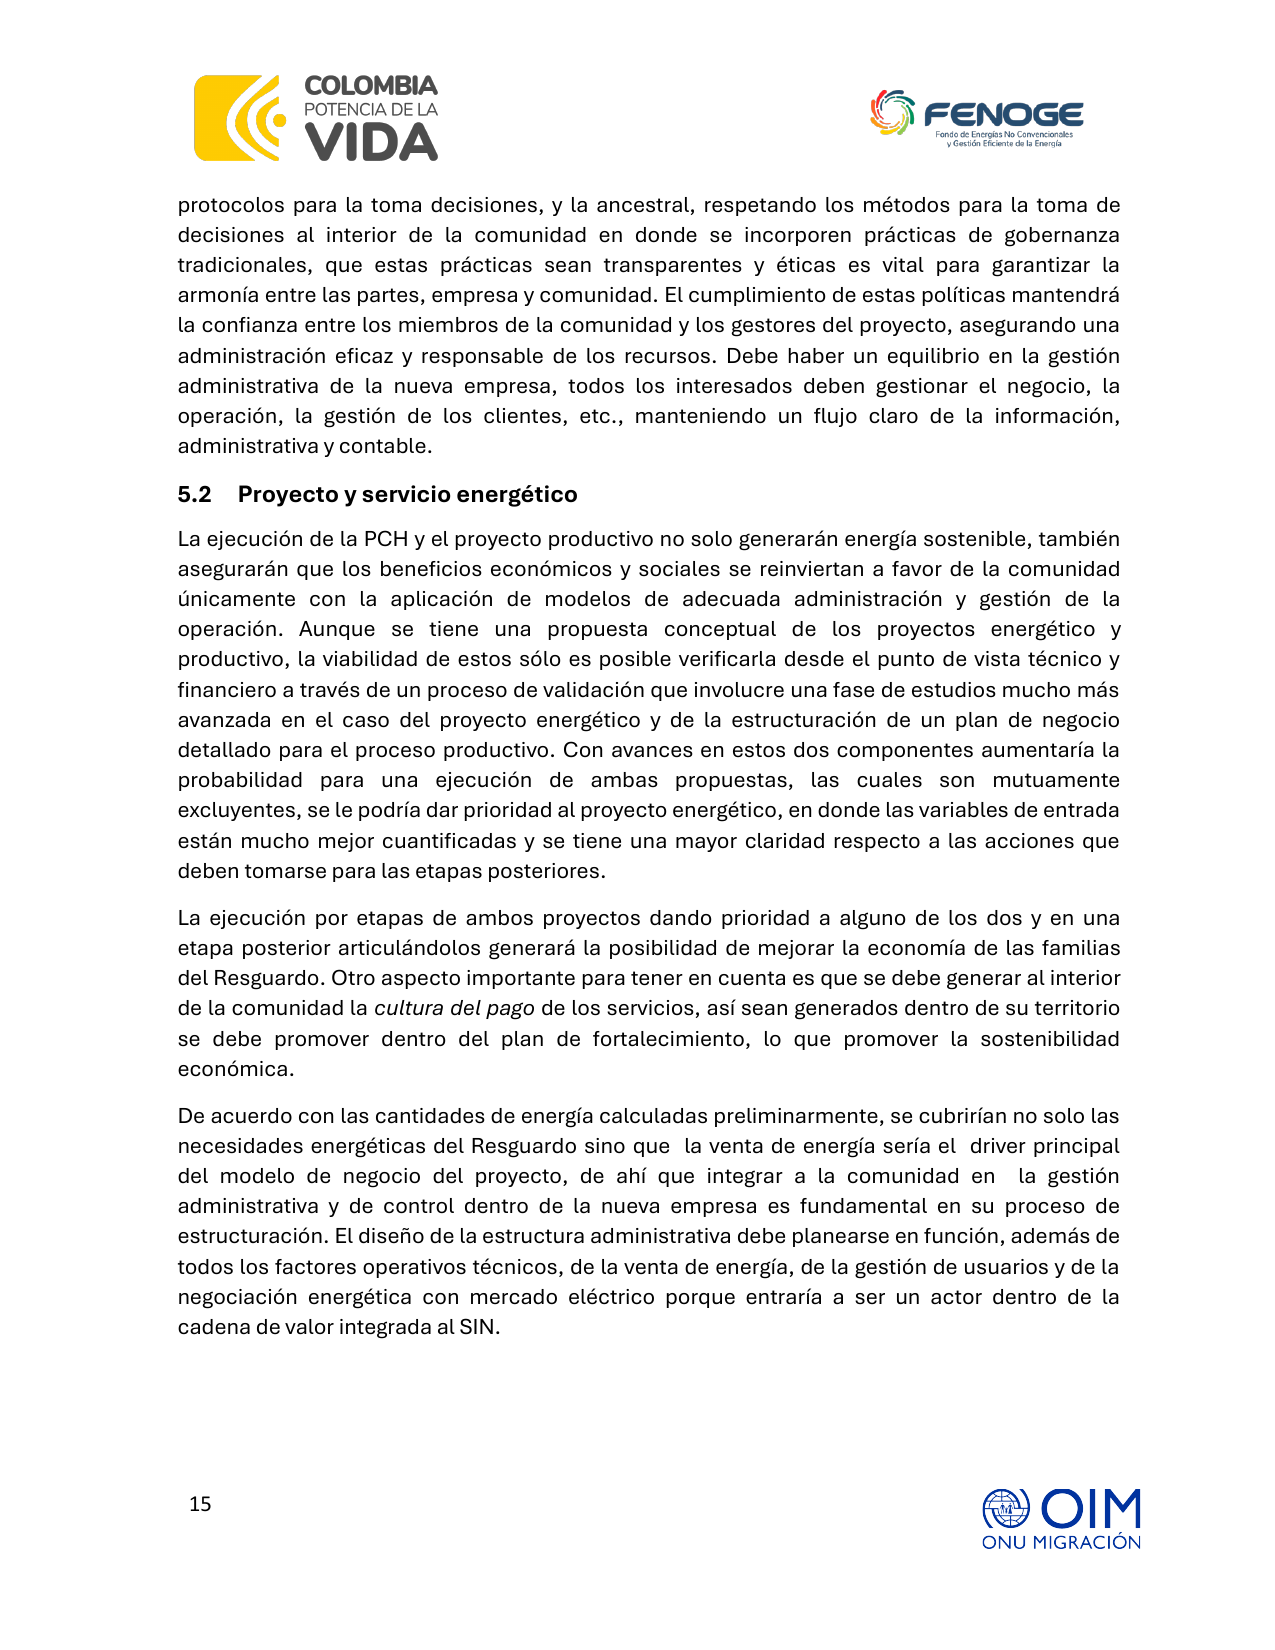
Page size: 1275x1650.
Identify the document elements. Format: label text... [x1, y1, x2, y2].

picture [869, 88, 1086, 148]
text La ejecución de la PCH y el proyecto productivo no solo generarán energía sostenible, también asegurarán que los beneficios económicos y sociales se reinviertan a favor de la comunidad únicamente con la aplicación de modelos de adecuada administración y gestión de la operación. Aunque se tiene una propuesta conceptual de los proyectos energético y productivo, la viabilidad de estos sólo es posible verificarla desde el punto de vista técnico y financiero a través de un proceso de validación que involucre una fase de estudios mucho más avanzada en el caso del proyecto energético y de la estructuración de un plan de negocio detallado para el proceso productivo. Con avances en estos dos componentes aumentaría la probabilidad para una ejecución de ambas propuestas, las cuales son mutuamente excluyentes, se le podría dar prioridad al proyecto energético, en donde las variables de entrada están mucho mejor cuantificadas y se tiene una mayor claridad respecto a las acciones que deben tomarse para las etapas posteriores. [177, 524, 1122, 885]
subtitle Proyecto y servicio energético [177, 479, 1122, 509]
picture [982, 1489, 1141, 1549]
text De acuerdo con las cantidades de energía calculadas preliminarmente, se cubrirían no solo las necesidades energéticas del Resguardo sino que la venta de energía sería el driver principal del modelo de negocio del proyecto, de ahí que integrar a la comunidad en la gestión administrativa y de control dentro de la nueva empresa es fundamental en su proceso de estructuración. El diseño de la estructura administrativa debe planearse en función, además de todos los factores operativos técnicos, de la venta de energía, de la gestión de usuarios y de la negociación energética con mercado eléctrico porque entraría a ser un actor dentro de la cadena de valor integrada al SIN. [177, 1101, 1122, 1341]
text La ejecución por etapas de ambos proyectos dando prioridad a alguno de los dos y en una etapa posterior articulándolos generará la posibilidad de mejorar la economía de las familias del Resguardo. Otro aspecto importante para tener en cuenta es que se debe generar al interior de la comunidad la cultura del pago de los servicios, así sean generados dentro de su territorio se debe promover dentro del plan de fortalecimiento, lo que promover la sostenibilidad económica. [177, 903, 1122, 1083]
picture [188, 73, 444, 163]
